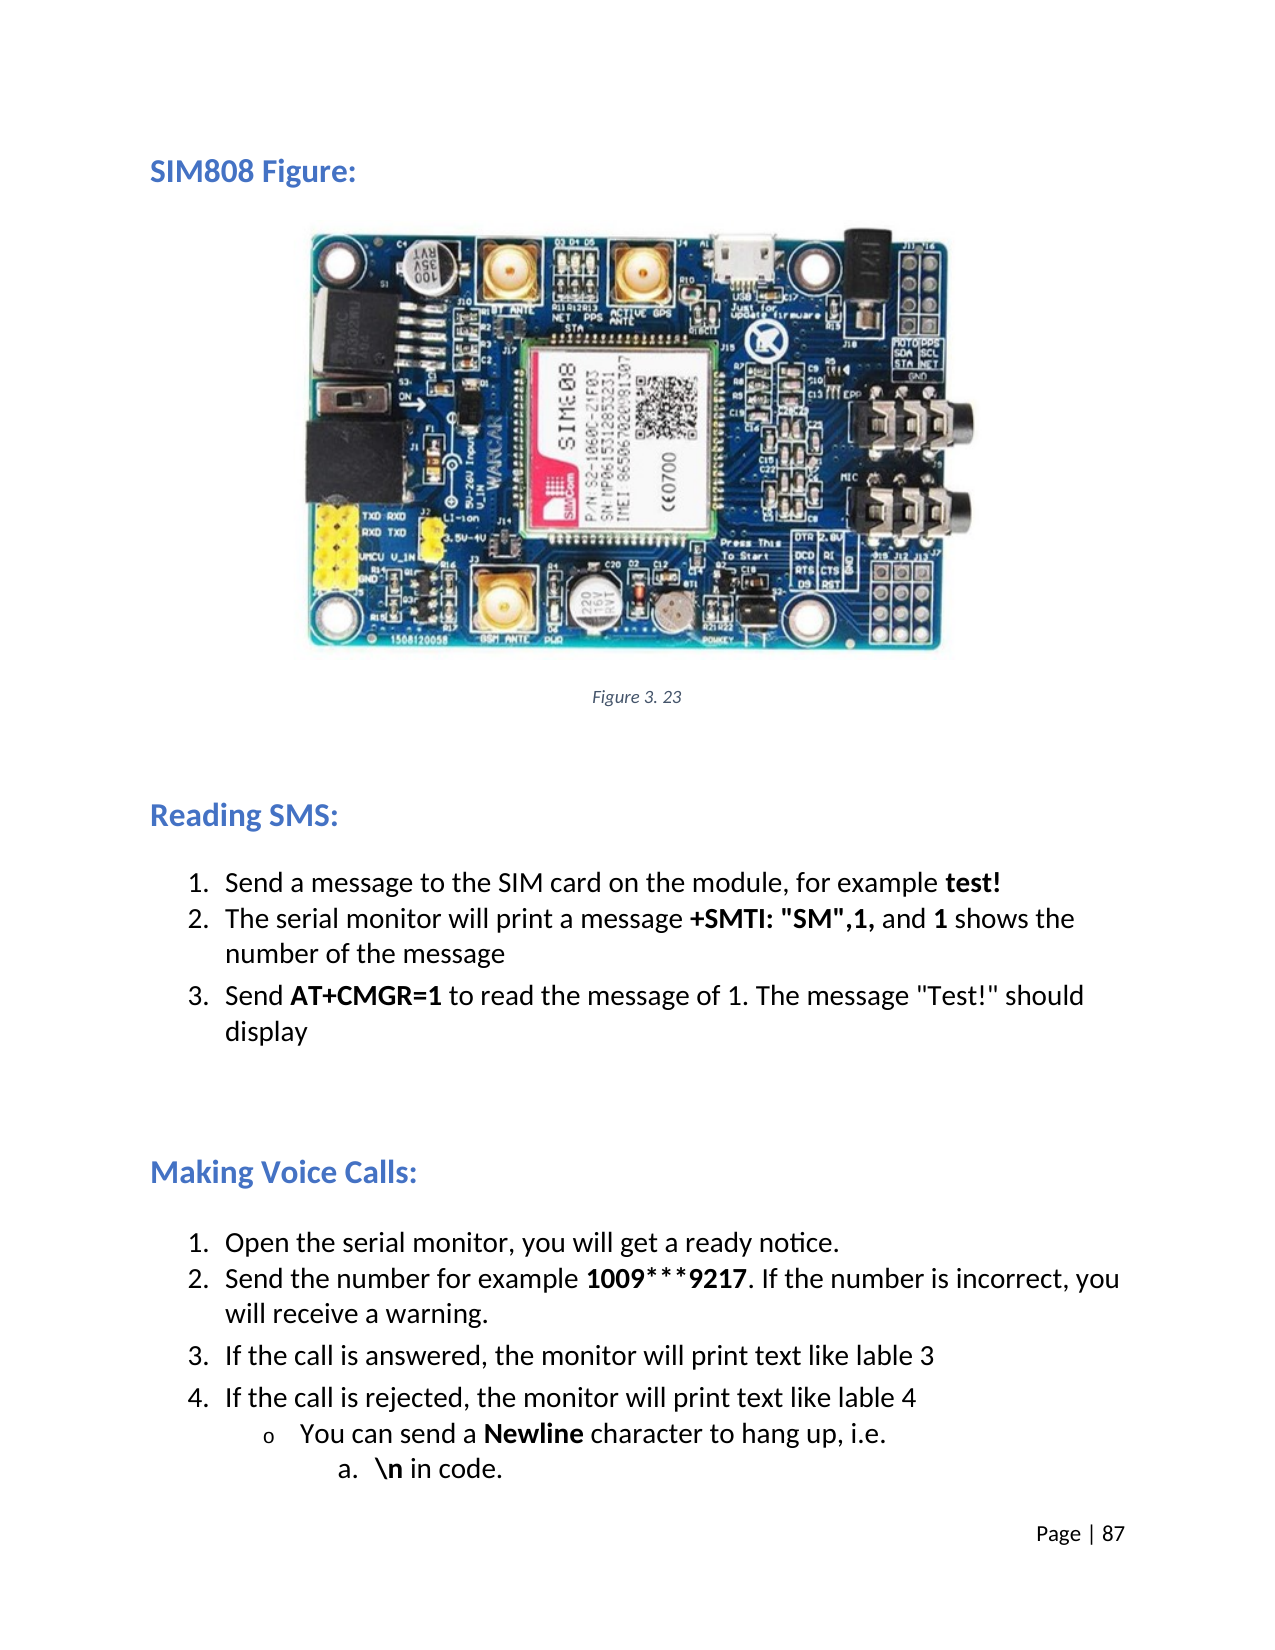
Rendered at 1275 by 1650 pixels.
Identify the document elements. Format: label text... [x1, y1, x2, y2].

list Send the number for example 1009***9217. If the number is incorrect, you will receive a warning. [187, 1260, 1125, 1331]
list Send a message to the SIM card on the module, for example test! [187, 864, 1125, 900]
list If the call is rejected, the monitor will print text like lable 4 [187, 1379, 1125, 1415]
list The serial monitor will print a message +SMTI: "SM",1, and 1 shows the number of the message [187, 900, 1125, 971]
list Send AT+CMGR=1 to read the message of 1. The message "Test!" should display [187, 977, 1125, 1049]
text Reading SMS: [150, 794, 1125, 835]
picture [293, 220, 982, 660]
list You can send a Newline character to hang up, i.e. [262, 1415, 1125, 1450]
text SIM808 Figure: [150, 150, 1125, 191]
list If the call is answered, the monitor will print text like lable 3 [187, 1337, 1125, 1373]
list \n in code. [337, 1450, 1125, 1486]
list Open the serial monitor, you will get a ready notice. [187, 1224, 1125, 1260]
subtitle Making Voice Calls: [150, 1151, 1125, 1192]
